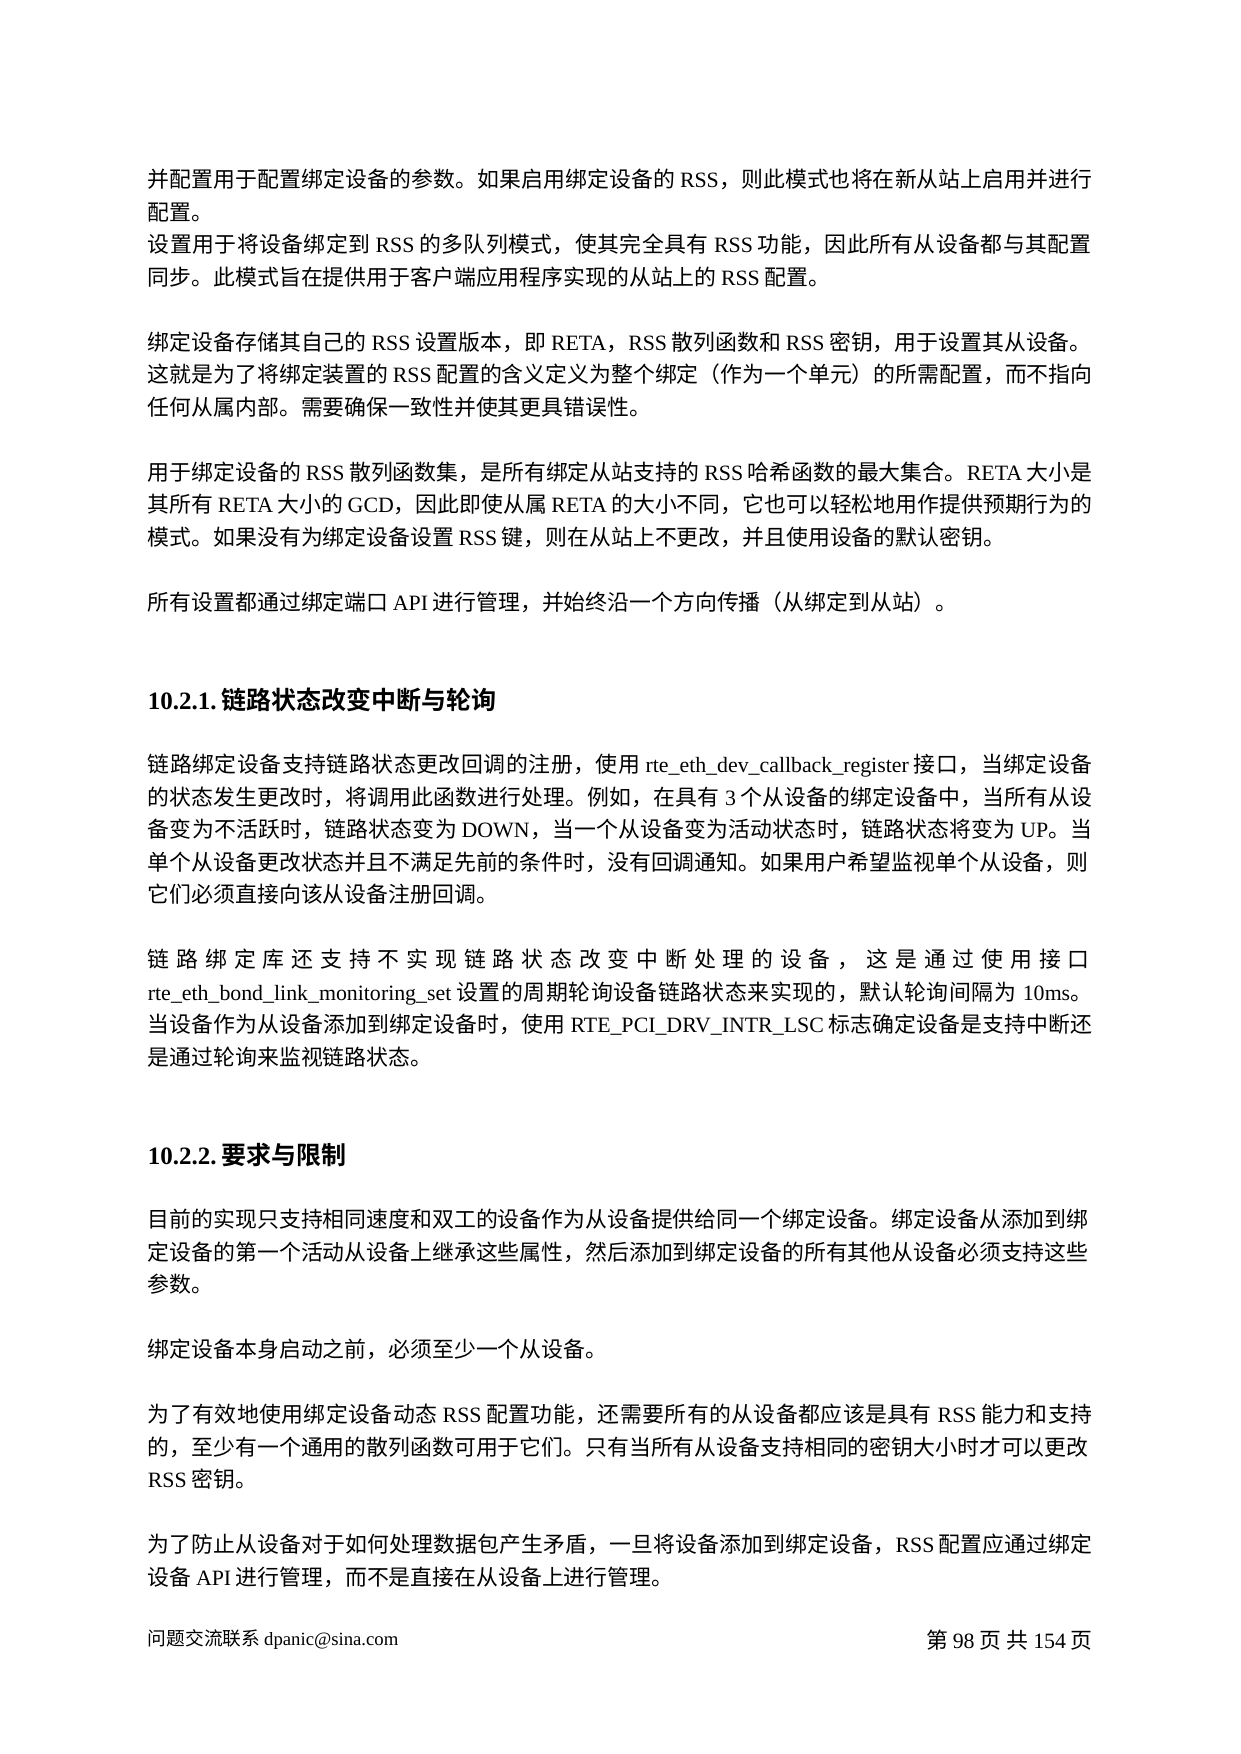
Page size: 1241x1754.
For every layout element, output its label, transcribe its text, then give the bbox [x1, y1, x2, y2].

subtitle 链路状态改变中断与轮询 [148, 666, 1092, 731]
text 用于绑定设备的RSS散列函数集，是所有绑定从站支持的RSS哈希函数的最大集合。RETA大小是其所有RETA大小的GCD，因此即使从属RETA的大小不同，它也可以轻松地用作提供预期行为的模式。如果没有为绑定设备设置RSS键，则在从站上不更改，并且使用设备的默认密钥。 [148, 454, 1092, 552]
subtitle 要求与限制 [148, 1121, 1092, 1186]
text 目前的实现只支持相同速度和双工的设备作为从设备提供给同一个绑定设备。绑定设备从添加到绑定设备的第一个活动从设备上继承这些属性，然后添加到绑定设备的所有其他从设备必须支持这些参数。 [148, 1202, 1092, 1299]
text 设置用于将设备绑定到RSS的多队列模式，使其完全具有RSS功能，因此所有从设备都与其配置同步。此模式旨在提供用于客户端应用程序实现的从站上的RSS配置。 [148, 227, 1092, 292]
text 为了防止从设备对于如何处理数据包产生矛盾，一旦将设备添加到绑定设备，RSS配置应通过绑定设备API进行管理，而不是直接在从设备上进行管理。 [148, 1527, 1092, 1592]
text 链路绑定库还支持不实现链路状态改变中断处理的设备，这是通过使用接口rte_eth_bond_link_monitoring_set设置的周期轮询设备链路状态来实现的，默认轮询间隔为10ms。当设备作为从设备添加到绑定设备时，使用RTE_PCI_DRV_INTR_LSC标志确定设备是支持中断还是通过轮询来监视链路状态。 [148, 942, 1092, 1072]
text 所有设置都通过绑定端口API进行管理，并始终沿一个方向传播（从绑定到从站）。 [148, 584, 1092, 617]
text 绑定设备存储其自己的RSS设置版本，即RETA，RSS散列函数和RSS密钥，用于设置其从设备。 这就是为了将绑定装置的RSS配置的含义定义为整个绑定（作为一个单元）的所需配置，而不指向任何从属内部。需要确保一致性并使其更具错误性。 [148, 324, 1092, 422]
text 为了有效地使用绑定设备动态RSS配置功能，还需要所有的从设备都应该是具有RSS能力和支持的，至少有一个通用的散列函数可用于它们。只有当所有从设备支持相同的密钥大小时才可以更改RSS密钥。 [148, 1397, 1092, 1494]
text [148, 162, 1092, 227]
text 绑定设备本身启动之前，必须至少一个从设备。 [148, 1332, 1092, 1364]
text 链路绑定设备支持链路状态更改回调的注册，使用rte_eth_dev_callback_register接口，当绑定设备的状态发生更改时，将调用此函数进行处理。例如，在具有3个从设备的绑定设备中，当所有从设备变为不活跃时，链路状态变为DOWN，当一个从设备变为活动状态时，链路状态将变为UP。当单个从设备更改状态并且不满足先前的条件时，没有回调通知。如果用户希望监视单个从设备，则它们必须直接向该从设备注册回调。 [148, 747, 1092, 909]
